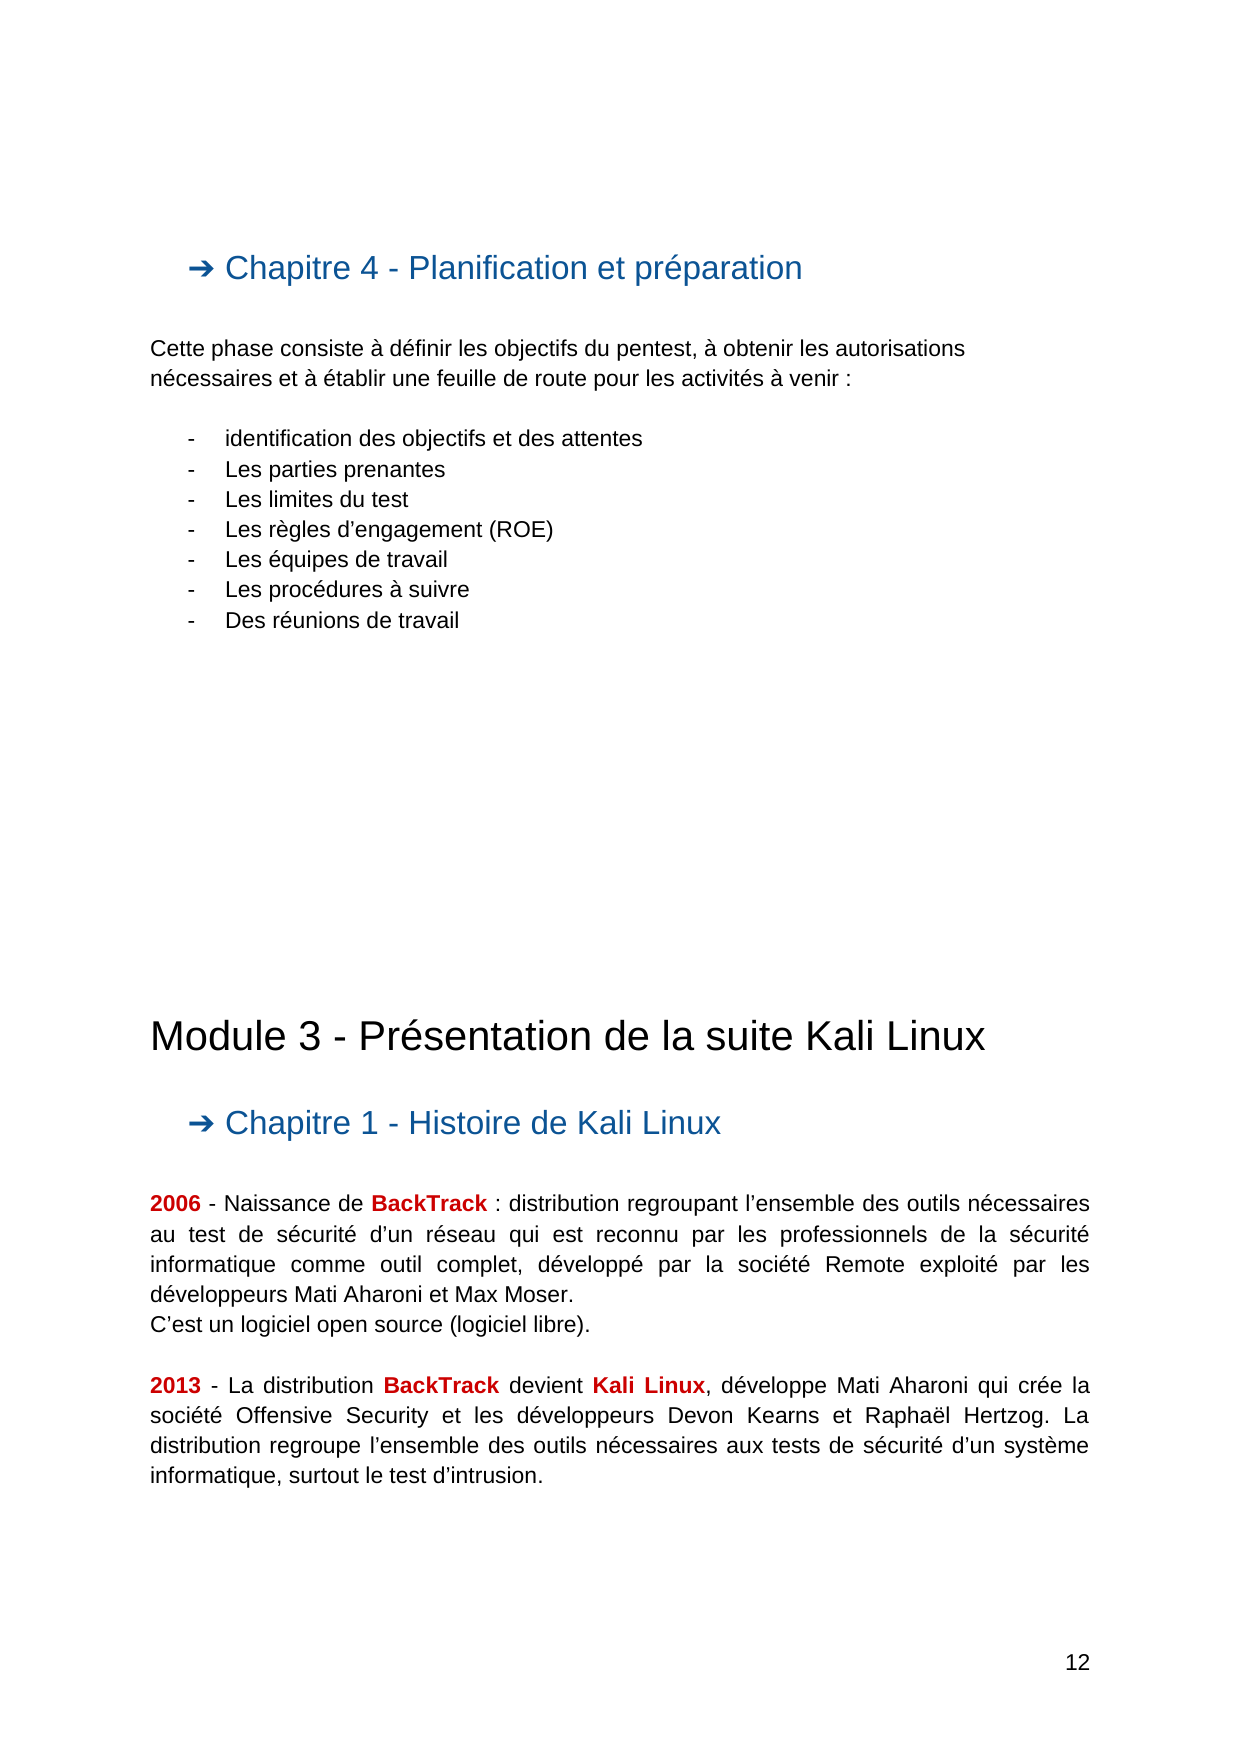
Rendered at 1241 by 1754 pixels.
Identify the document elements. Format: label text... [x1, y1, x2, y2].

text C’est un logiciel open source (logiciel libre). [150, 1311, 1090, 1337]
subtitle Chapitre 4 - Planification et préparation [187, 248, 1090, 286]
subtitle Module 3 - Présentation de la suite Kali Linux [150, 1011, 1090, 1059]
list Des réunions de travail [187, 607, 1090, 633]
list Les procédures à suivre [187, 576, 1090, 603]
text 2013 - La distribution BackTrack devient Kali Linux, développe Mati Aharoni qui crée la société Offensive Security et les développeurs Devon Kearns et Raphaël Hertzog. La distribution regroupe l’ensemble des outils nécessaires aux tests de sécurité d’un système informatique, surtout le test d’intrusion. [150, 1372, 1090, 1488]
subtitle Chapitre 1 - Histoire de Kali Linux [187, 1103, 1090, 1142]
list identification des objectifs et des attentes [187, 425, 1090, 452]
list Les limites du test [187, 486, 1090, 512]
list Les équipes de travail [187, 546, 1090, 573]
text Cette phase consiste à définir les objectifs du pentest, à obtenir les autorisations nécessaires et à établir une feuille de route pour les activités à venir : [150, 335, 1090, 391]
list Les parties prenantes [187, 456, 1090, 482]
list Les règles d’engagement (ROE) [187, 516, 1090, 542]
text 2006 - Naissance de BackTrack : distribution regroupant l’ensemble des outils nécessaires au test de sécurité d’un réseau qui est reconnu par les professionnels de la sécurité informatique comme outil complet, développé par la société Remote exploité par les développeurs Mati Aharoni et Max Moser. [150, 1190, 1090, 1307]
